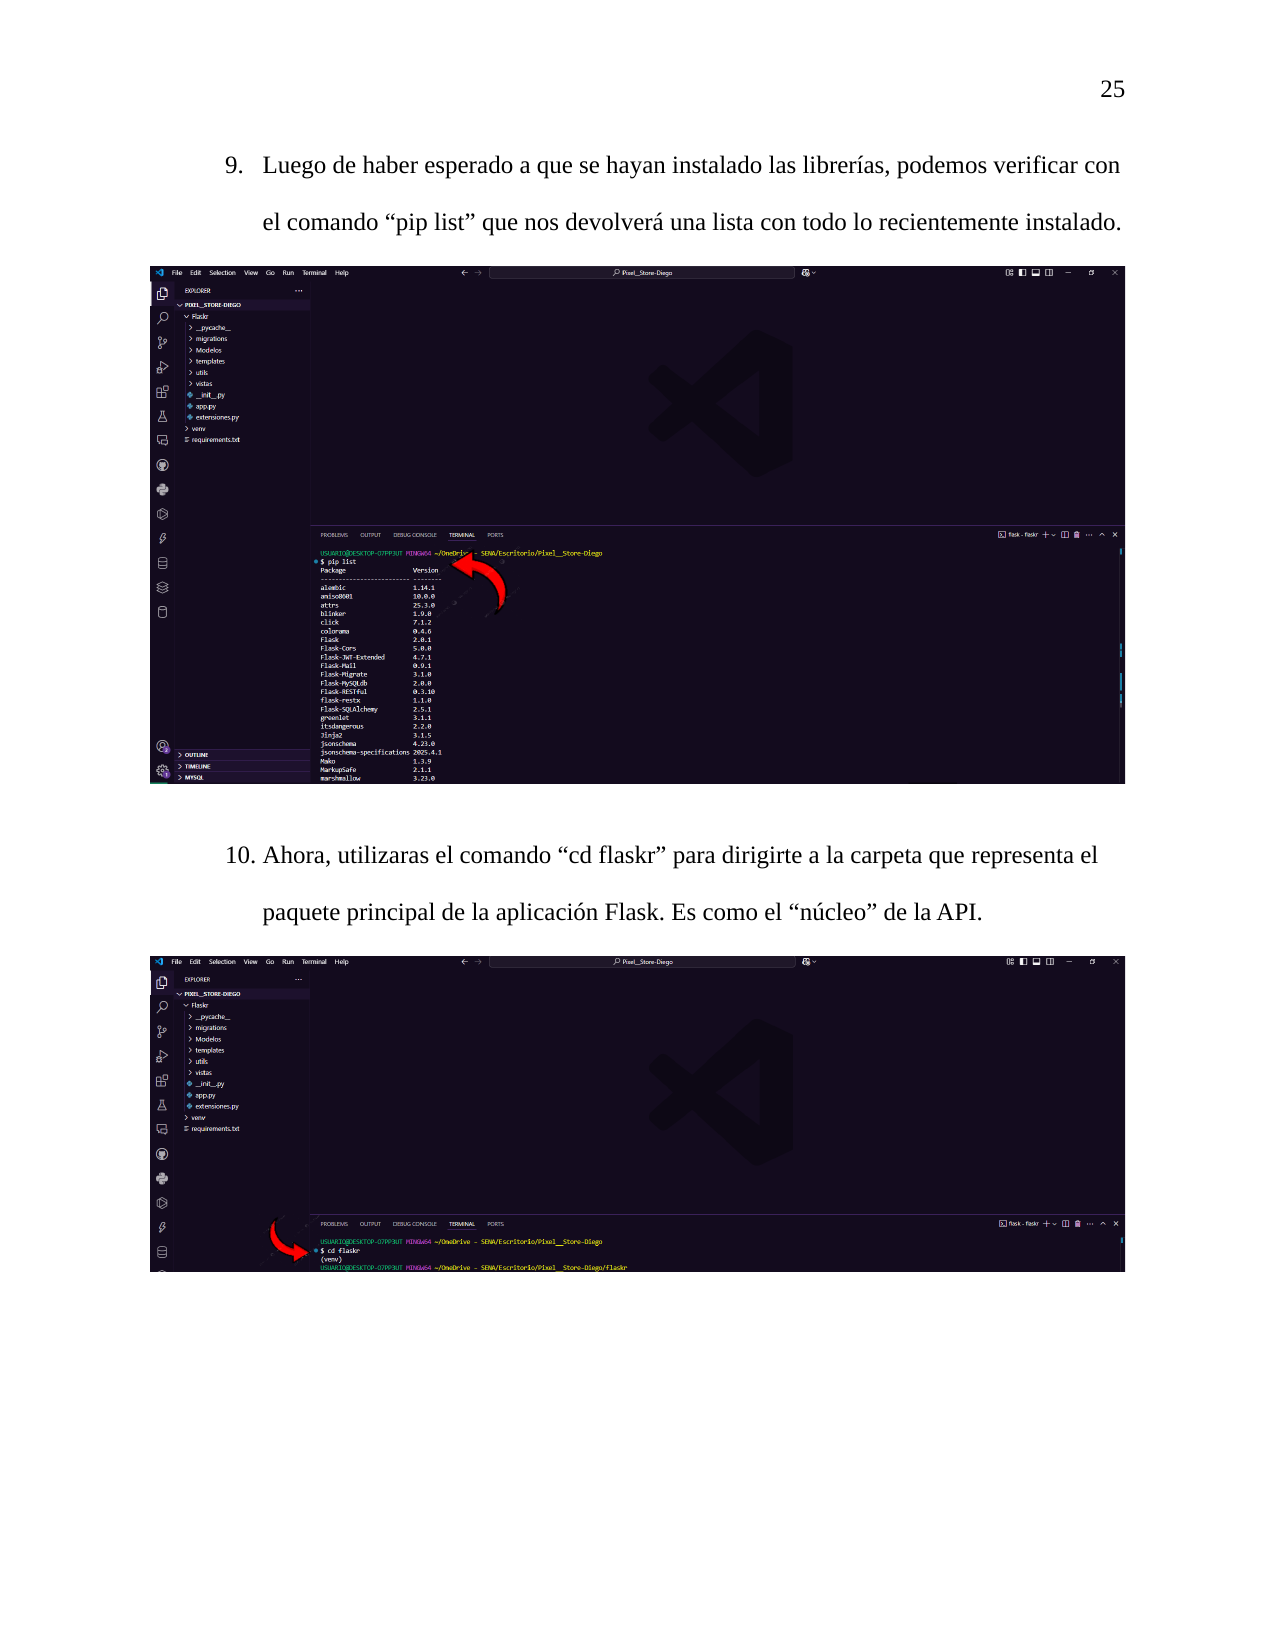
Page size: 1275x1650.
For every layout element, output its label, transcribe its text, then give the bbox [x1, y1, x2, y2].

picture [150, 956, 1125, 1272]
list Ahora, utilizaras el comando “cd flaskr” para dirigirte a la carpeta que representa el paquete principal de la aplicación Flask. Es como el “núcleo” de la API. [225, 840, 1125, 926]
picture [150, 266, 1125, 784]
list Luego de haber esperado a que se hayan instalado las librerías, podemos verificar con el comando “pip list” que nos devolverá una lista con todo lo recientemente instalado. [225, 150, 1125, 236]
